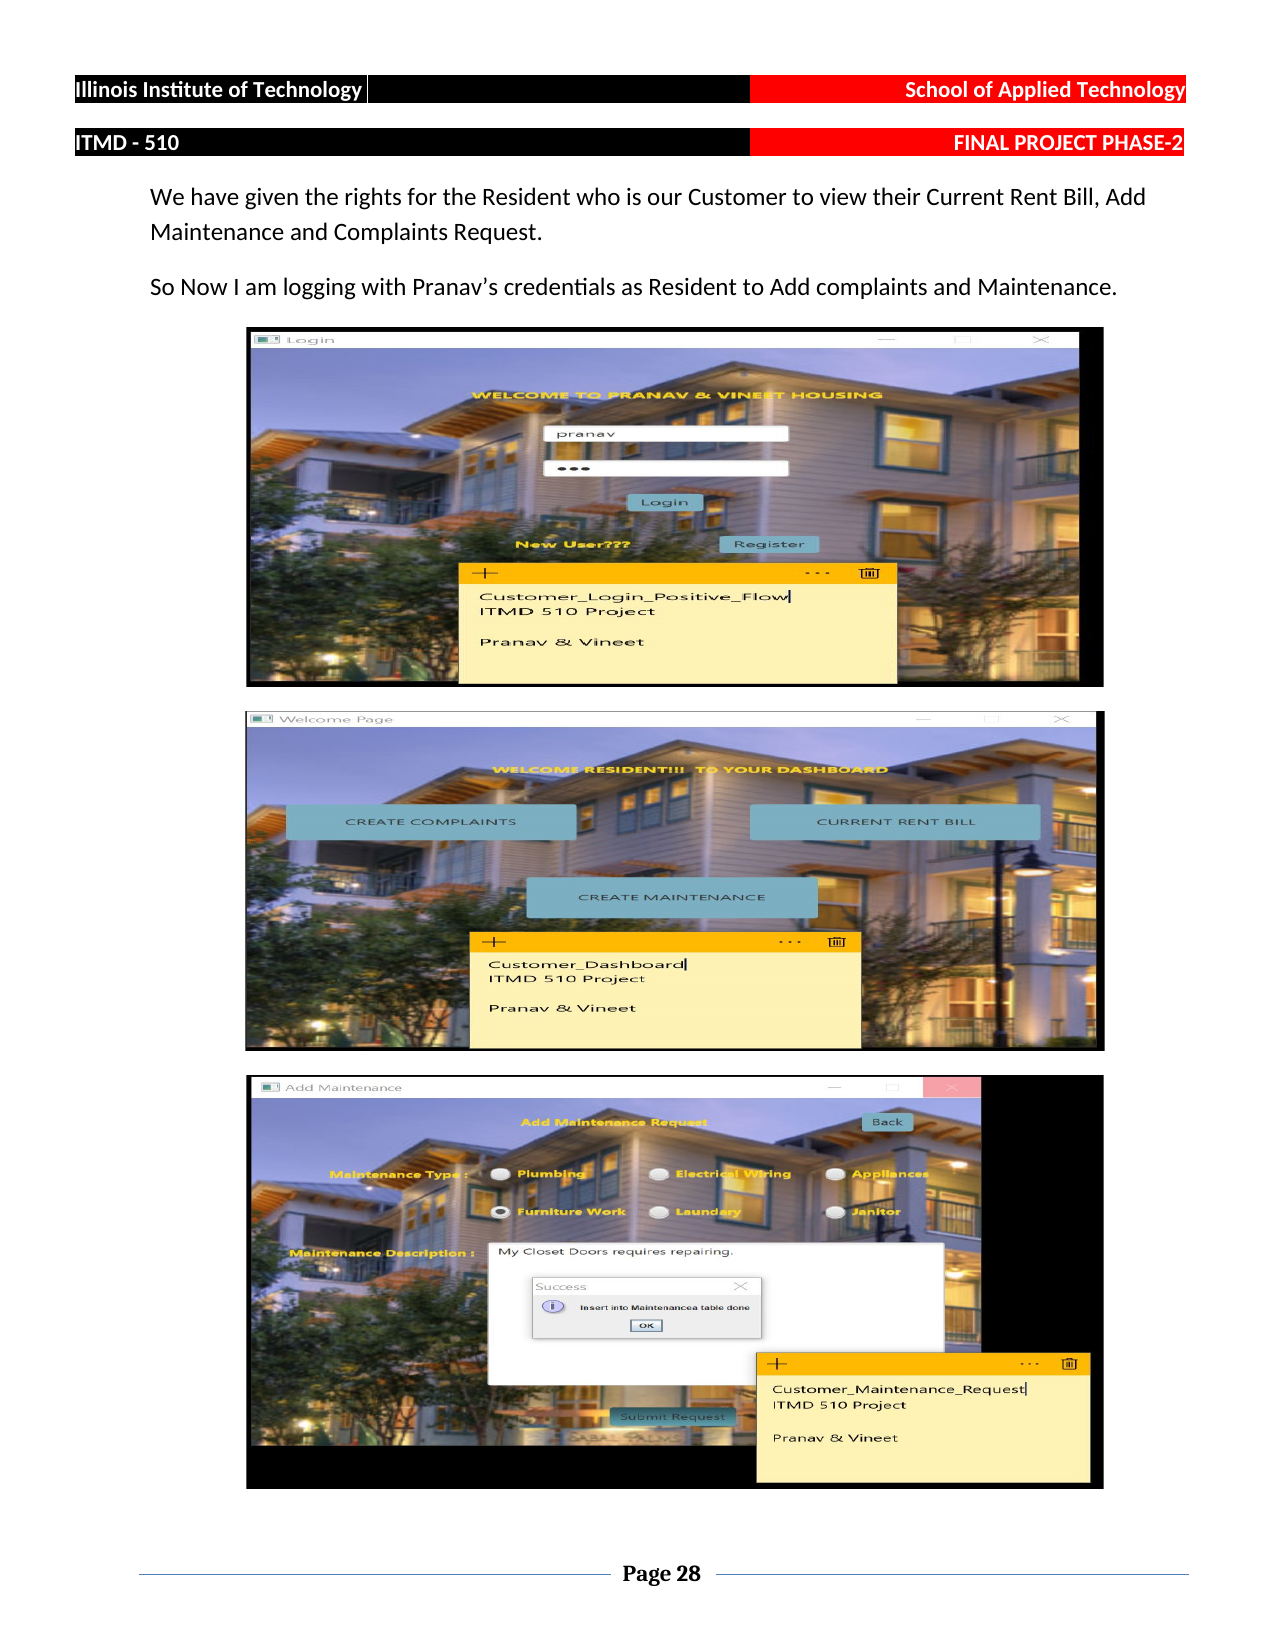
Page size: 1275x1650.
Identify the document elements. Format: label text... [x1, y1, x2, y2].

text So Now I am logging with Pranav’s credentials as Resident to Add complaints and Maintenance. [150, 272, 1200, 302]
picture [246, 327, 1104, 687]
picture [245, 711, 1105, 1051]
picture [246, 1075, 1104, 1489]
text We have given the rights for the Resident who is our Customer to view their Current Rent Bill, Add Maintenance and Complaints Request. [150, 181, 1200, 246]
